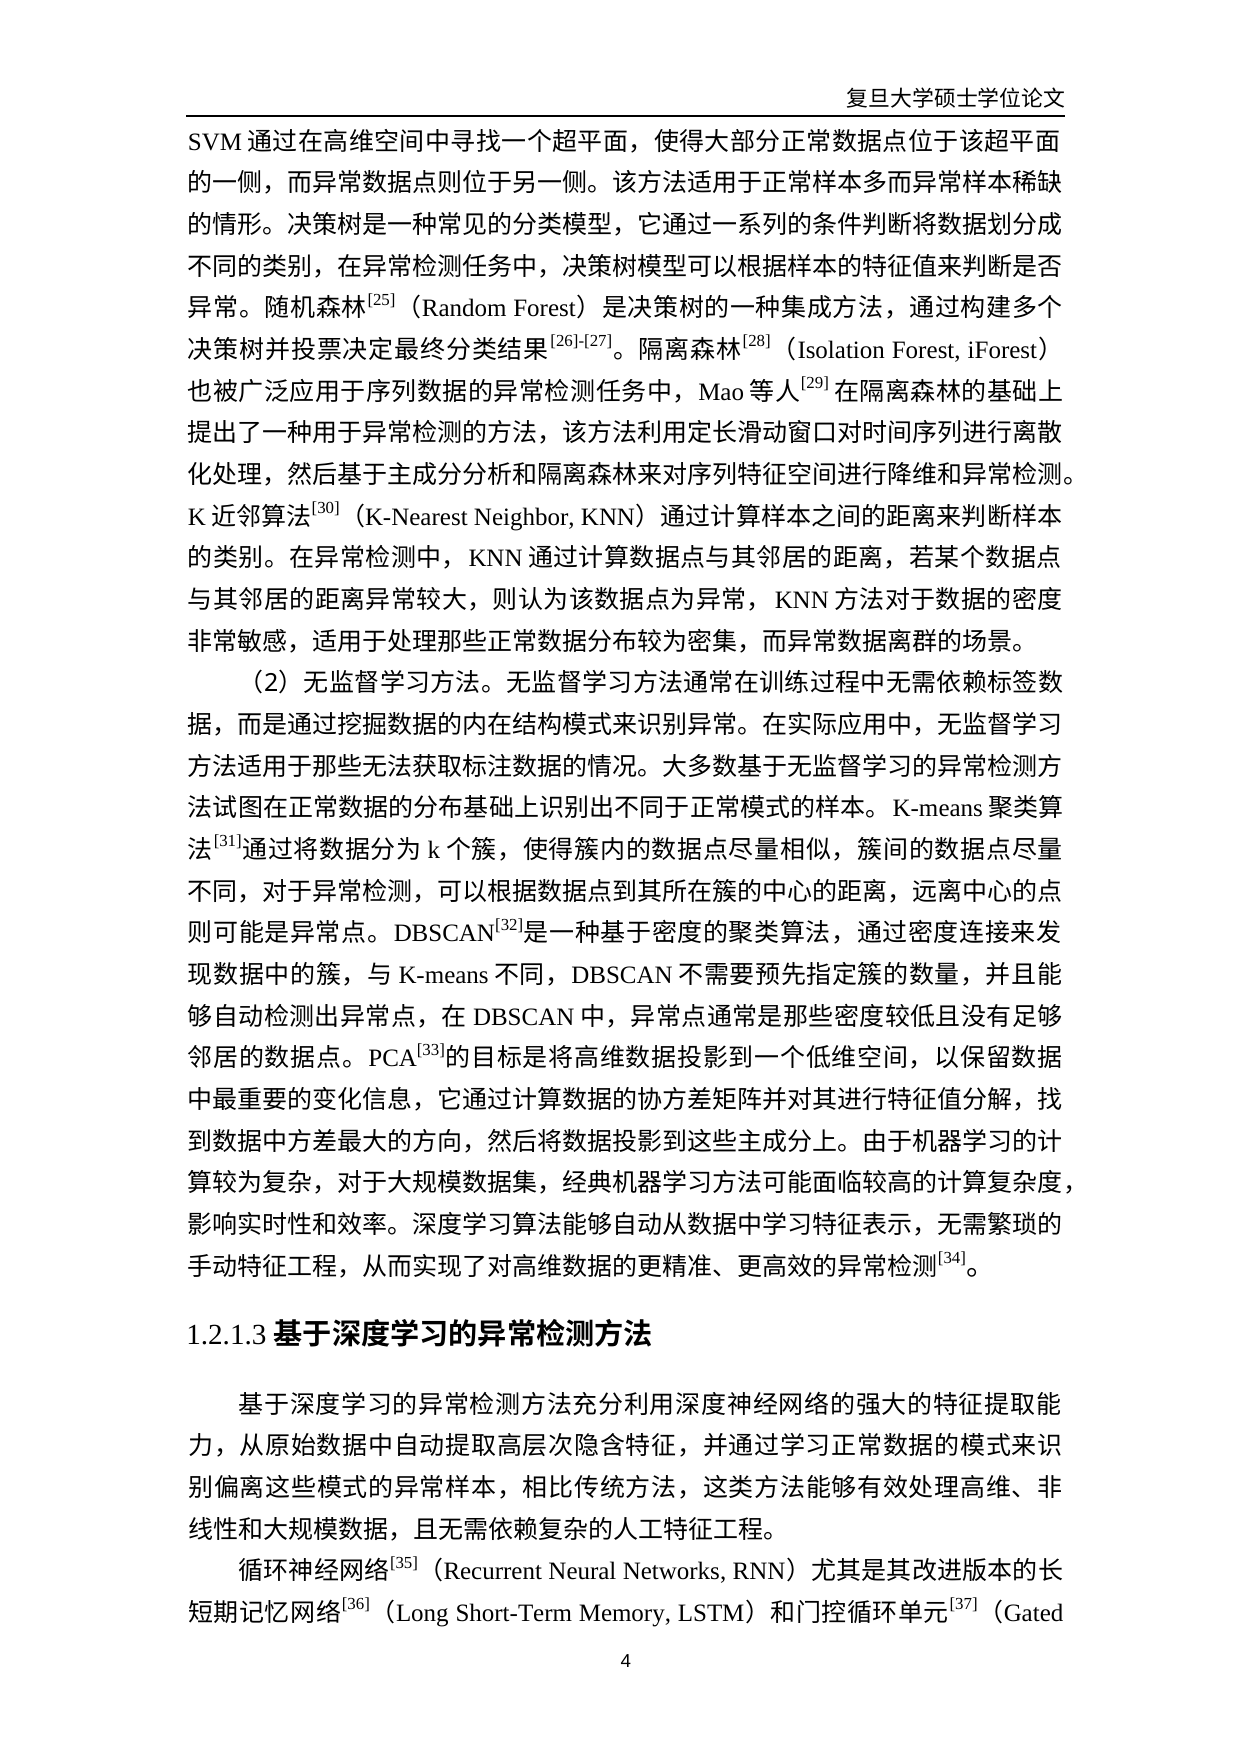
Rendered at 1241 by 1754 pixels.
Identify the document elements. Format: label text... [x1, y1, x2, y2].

subtitle 基于深度学习的异常检测方法 [186, 1310, 1065, 1353]
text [188, 117, 1063, 658]
text 基于深度学习的异常检测方法充分利用深度神经网络的强大的特征提取能力，从原始数据中自动提取高层次隐含特征，并通过学习正常数据的模式来识别偏离这些模式的异常样本，相比传统方法，这类方法能够有效处理高维、非线性和大规模数据，且无需依赖复杂的人工特征工程。 [188, 1380, 1063, 1546]
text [188, 1546, 1063, 1630]
text （2）无监督学习方法。无监督学习方法通常在训练过程中无需依赖标签数据，而是通过挖掘数据的内在结构模式来识别异常。在实际应用中，无监督学习方法适用于那些无法获取标注数据的情况。大多数基于无监督学习的异常检测方法试图在正常数据的分布基础上识别出不同于正常模式的样本。K-means聚类算法[31]通过将数据分为k个簇，使得簇内的数据点尽量相似，簇间的数据点尽量不同，对于异常检测，可以根据数据点到其所在簇的中心的距离，远离中心的点则可能是异常点。DBSCAN[32]是一种基于密度的聚类算法，通过密度连接来发现数据中的簇，与K-means不同，DBSCAN不需要预先指定簇的数量，并且能够自动检测出异常点，在DBSCAN中，异常点通常是那些密度较低且没有足够邻居的数据点。PCA[33]的目标是将高维数据投影到一个低维空间，以保留数据中最重要的变化信息，它通过计算数据的协方差矩阵并对其进行特征值分解，找到数据中方差最大的方向，然后将数据投影到这些主成分上。由于机器学习的计算较为复杂，对于大规模数据集，经典机器学习方法可能面临较高的计算复杂度，影响实时性和效率。深度学习算法能够自动从数据中学习特征表示，无需繁琐的手动特征工程，从而实现了对高维数据的更精准、更高效的异常检测[34]。 [188, 658, 1063, 1283]
